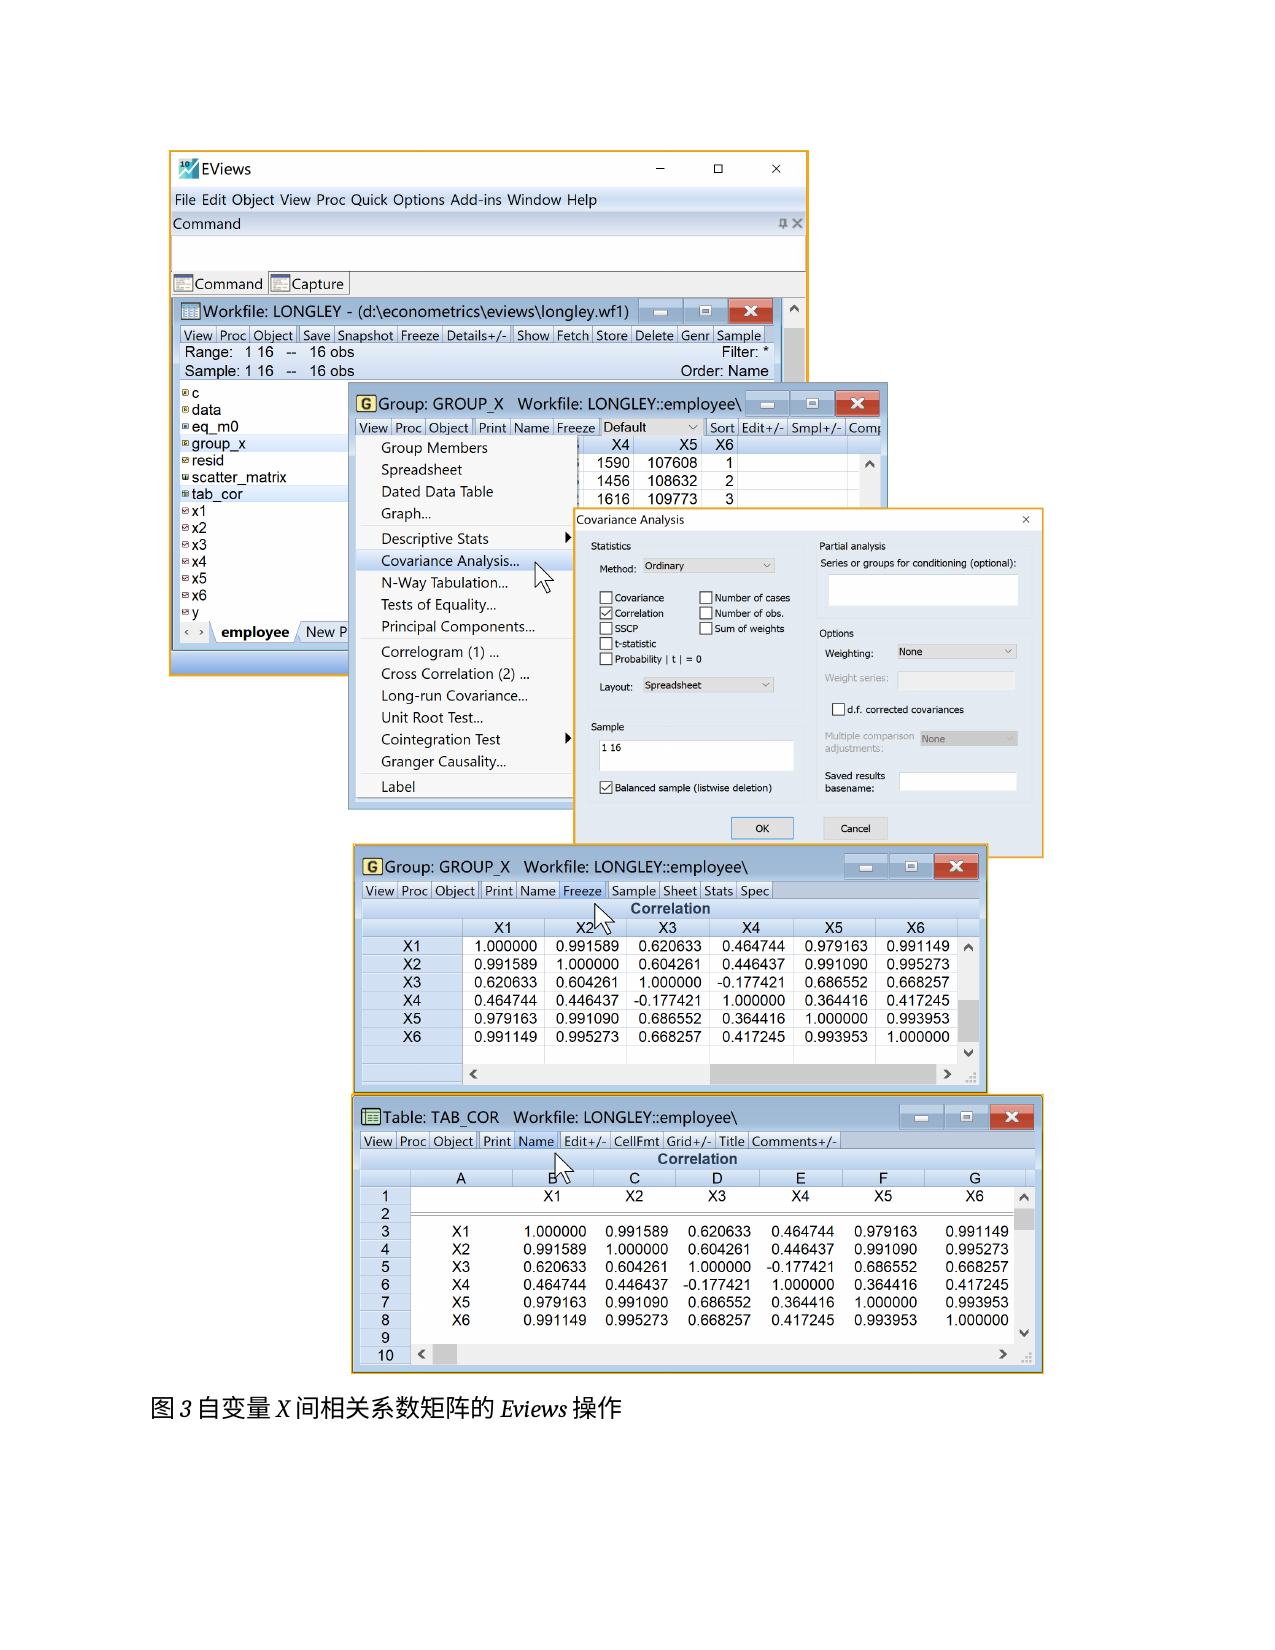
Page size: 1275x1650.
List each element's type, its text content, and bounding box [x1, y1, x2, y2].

text 图3 自变量X间相关系数矩阵的Eviews操作 [150, 1394, 1125, 1423]
picture [168, 150, 1044, 1374]
